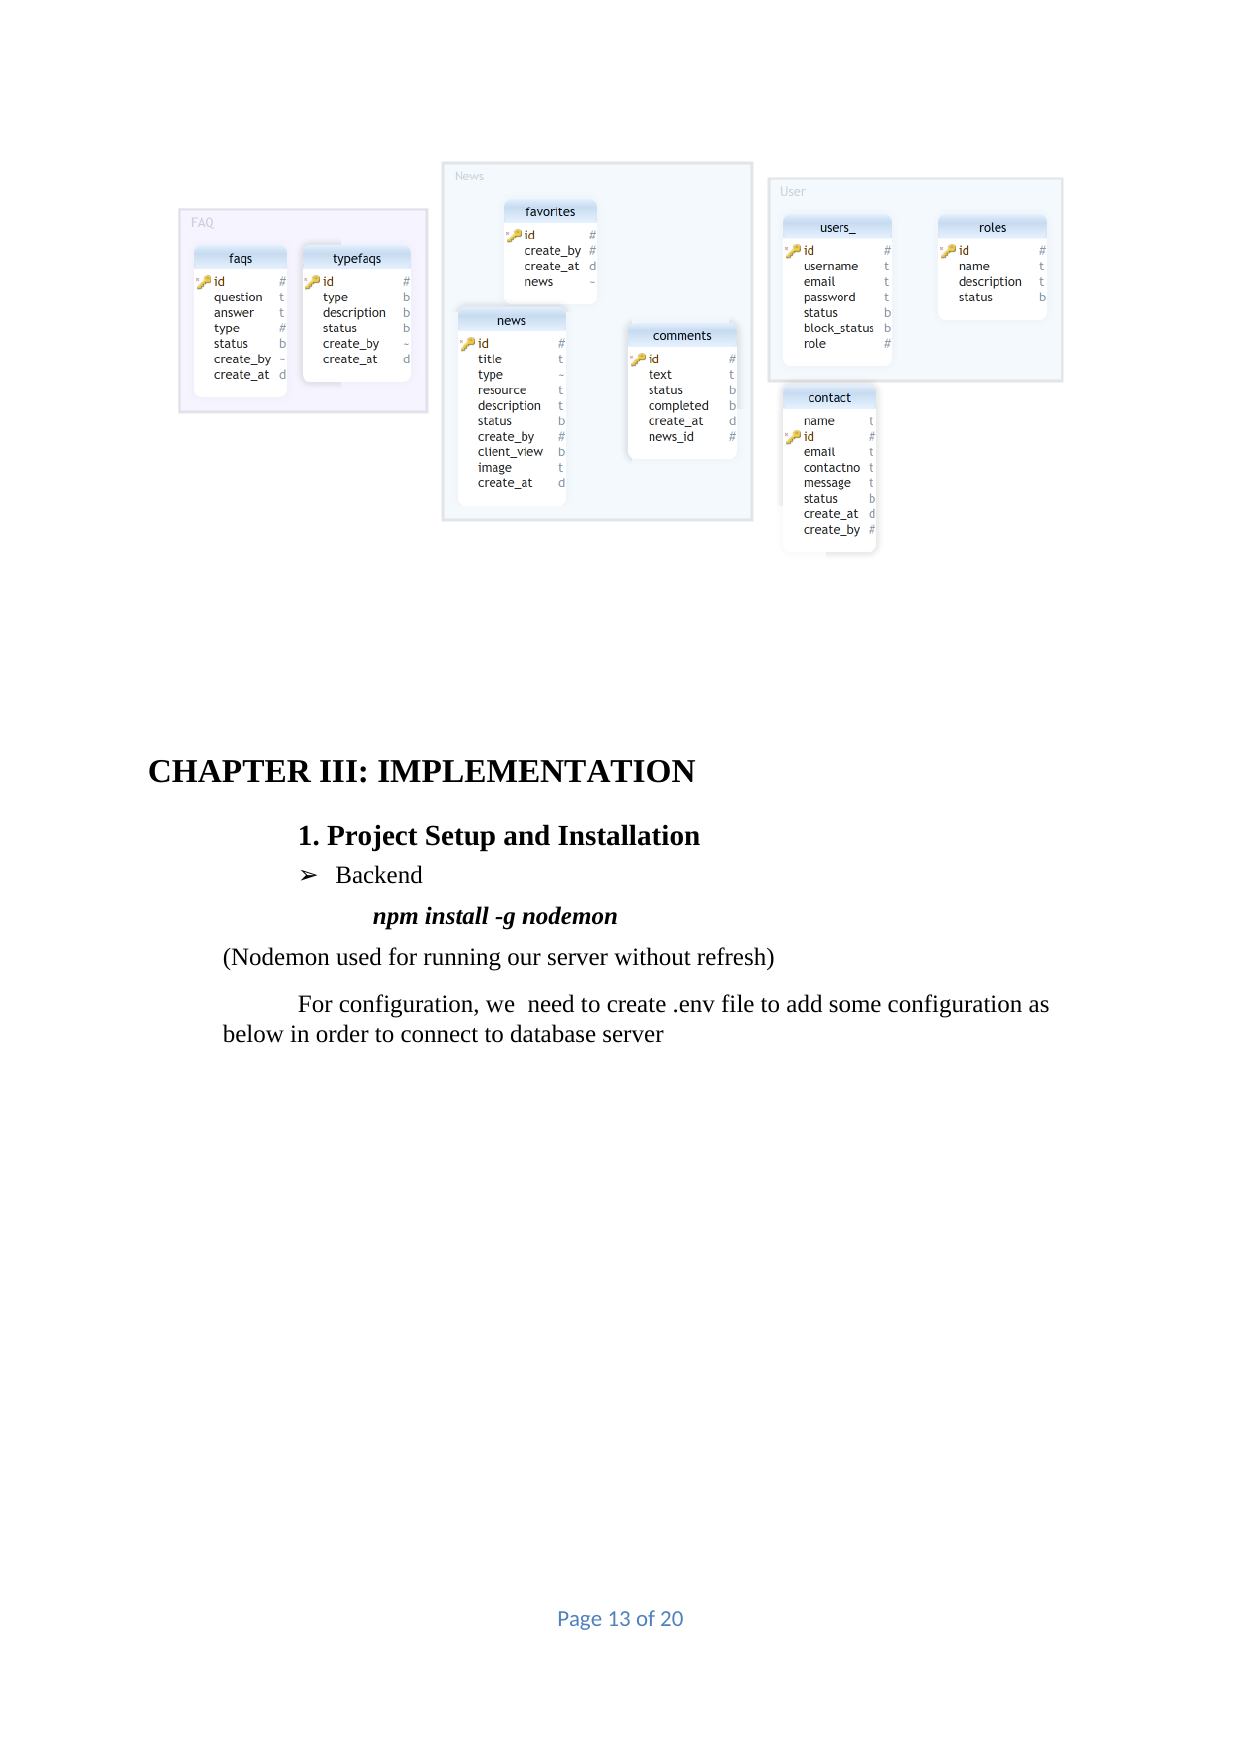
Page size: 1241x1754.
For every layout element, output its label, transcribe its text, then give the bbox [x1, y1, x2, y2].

picture [147, 118, 1093, 629]
list Backend [298, 860, 1092, 889]
subtitle 1. Project Setup and Installation [223, 818, 1092, 851]
text (Nodemon used for running our server without refresh) [148, 942, 1092, 970]
subtitle CHAPTER III: IMPLEMENTATION [148, 751, 1092, 789]
text For configuration, we need to create .env file to add some configuration as below in order to connect to database server [223, 989, 1092, 1048]
text npm install -g nodemon [373, 901, 1092, 929]
